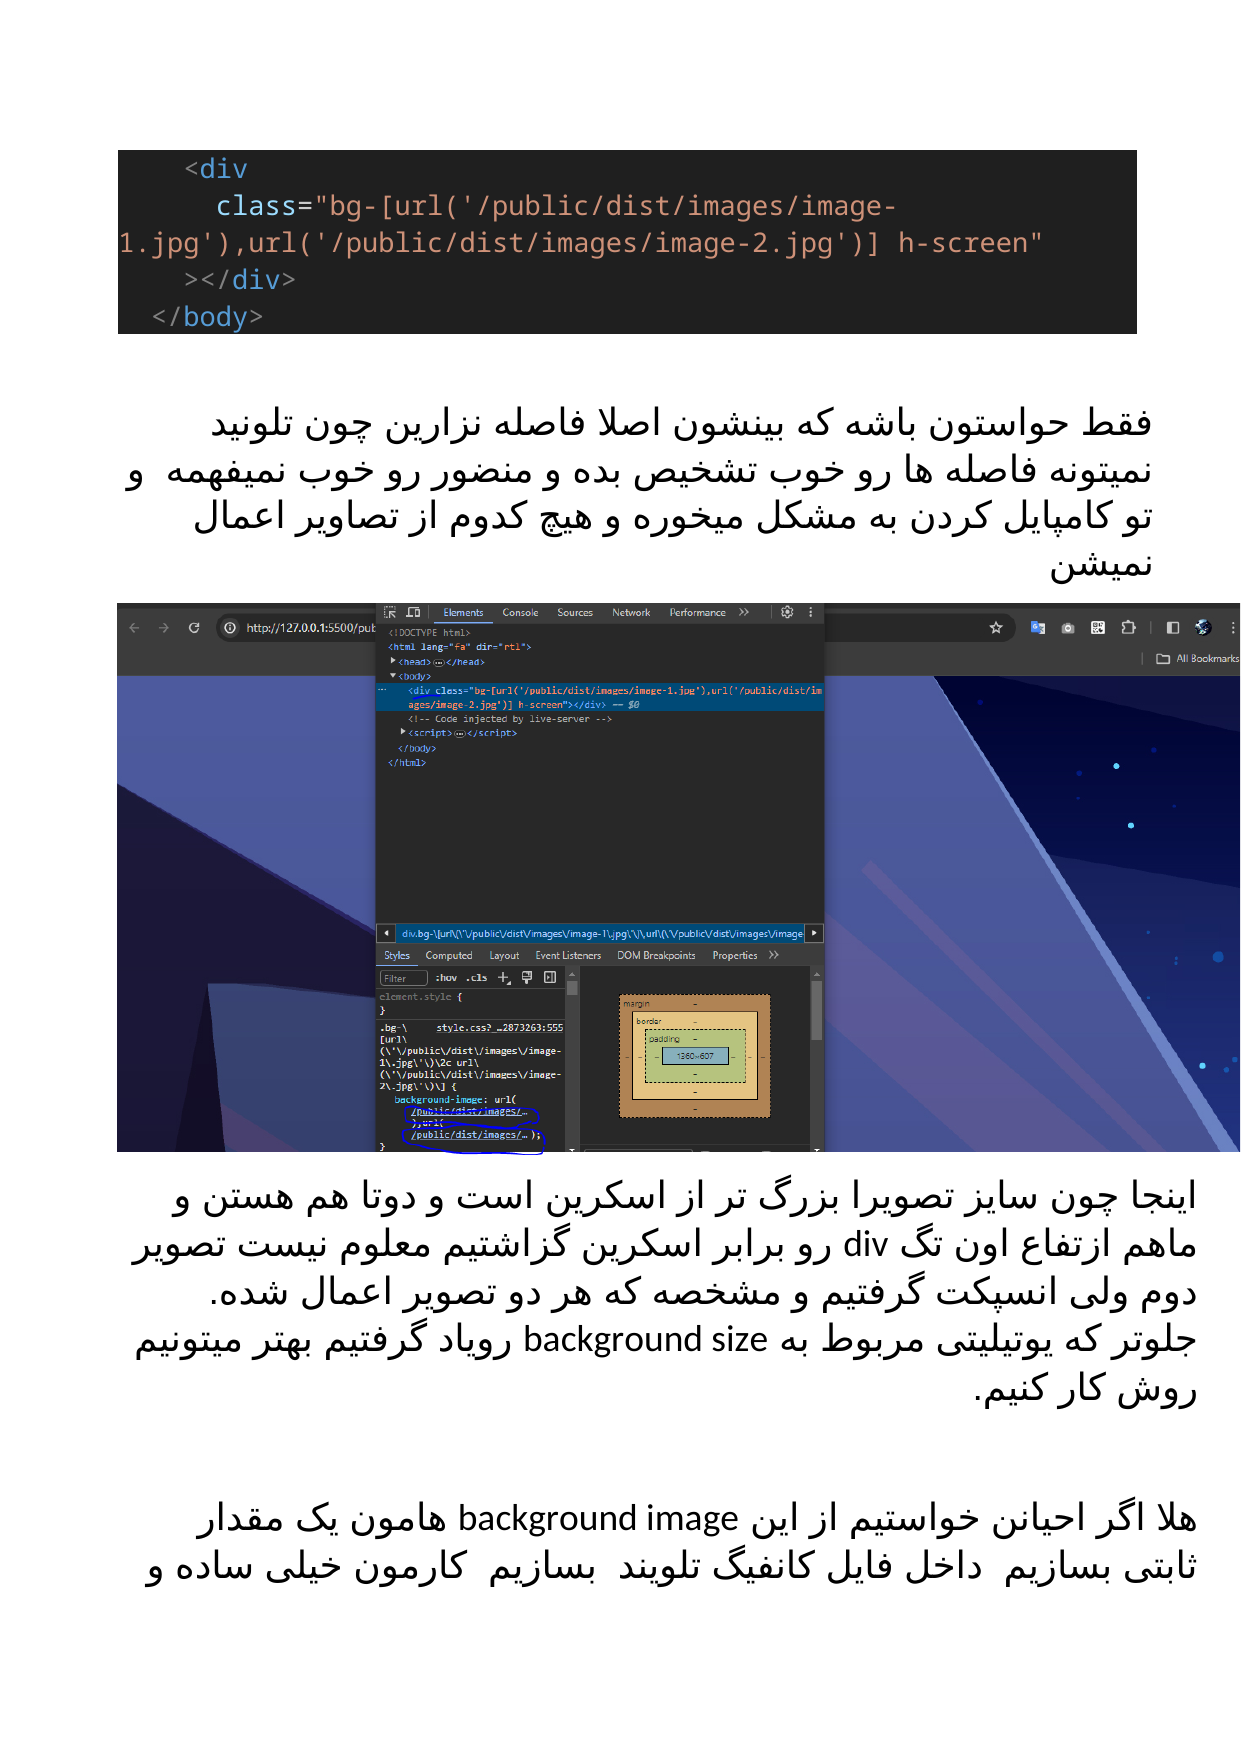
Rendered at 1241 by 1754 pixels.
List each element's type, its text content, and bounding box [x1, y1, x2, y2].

picture [117, 603, 1241, 1155]
text <div [118, 150, 1137, 187]
text اینجا چون سایز تصویرا بزرگ تر از اسکرین است و دوتا هم هستن و ماهم ازتفاع اون تگ div رو برابر اسکرین گزاشتیم معلوم نیست تصویر دوم ولی انسپکت گرفتیم و مشخصه که هر دو تصویر اعمال شده. جلوتر که یوتیلیتی مربوط به background size رویاد گرفتیم بهتر میتونیم روش کار کنیم. [118, 1173, 1198, 1408]
text class="bg-[url('/public/dist/images/image-1.jpg'),url('/public/dist/images/image-2.jpg')] h-screen" [118, 187, 1137, 261]
text </body> [118, 297, 1137, 334]
text فقط حواستون باشه که بینشون اصلا فاصله نزارین چون تلونید نمیتونه فاصله ها رو خوب تشخیص بده و منضور رو خوب نمیفهمه و تو کامپایل کردن به مشکل میخوره و هیچ کدوم از تصاویر اعمال نمیشن [118, 401, 1154, 583]
text ></div> [118, 261, 1137, 297]
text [118, 1494, 1198, 1586]
